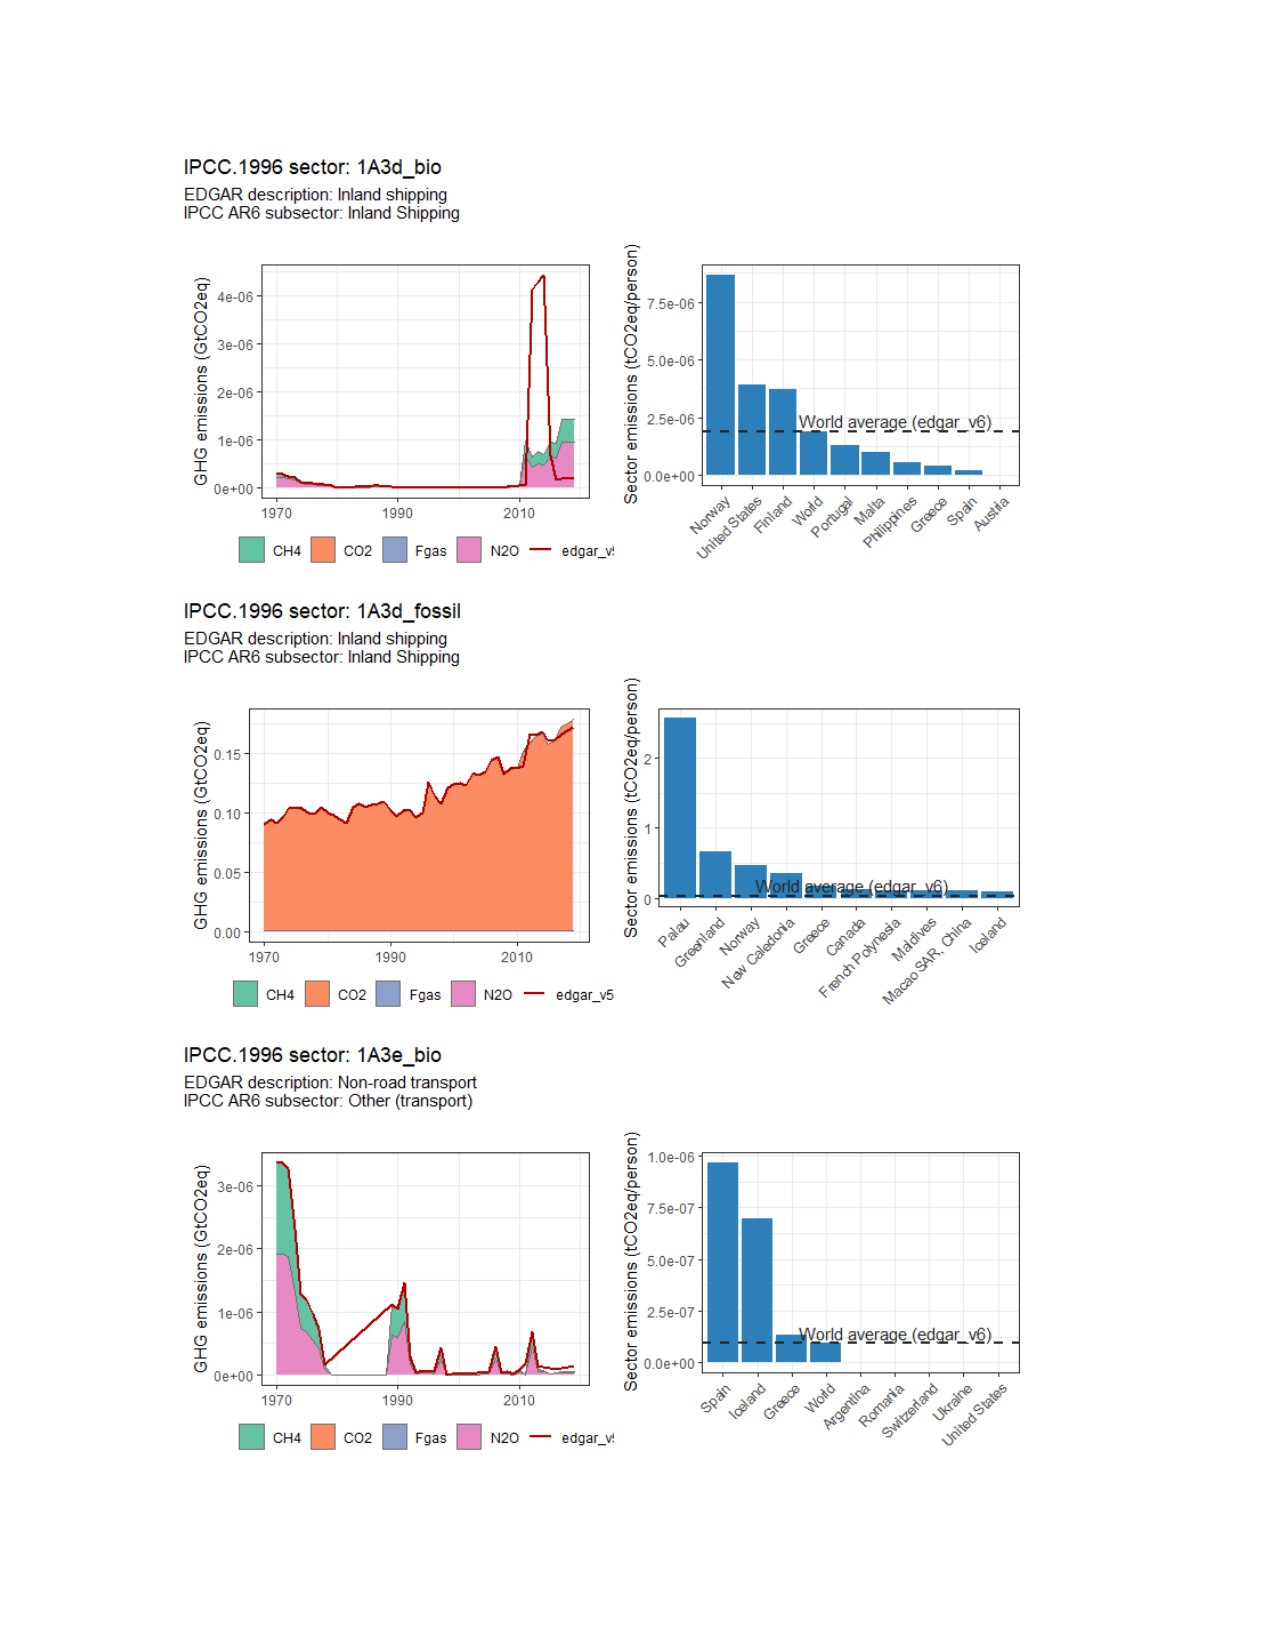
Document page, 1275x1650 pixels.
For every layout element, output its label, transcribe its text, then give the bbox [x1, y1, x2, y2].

picture [168, 593, 1044, 1032]
picture [168, 1037, 1044, 1475]
picture [168, 150, 1044, 588]
